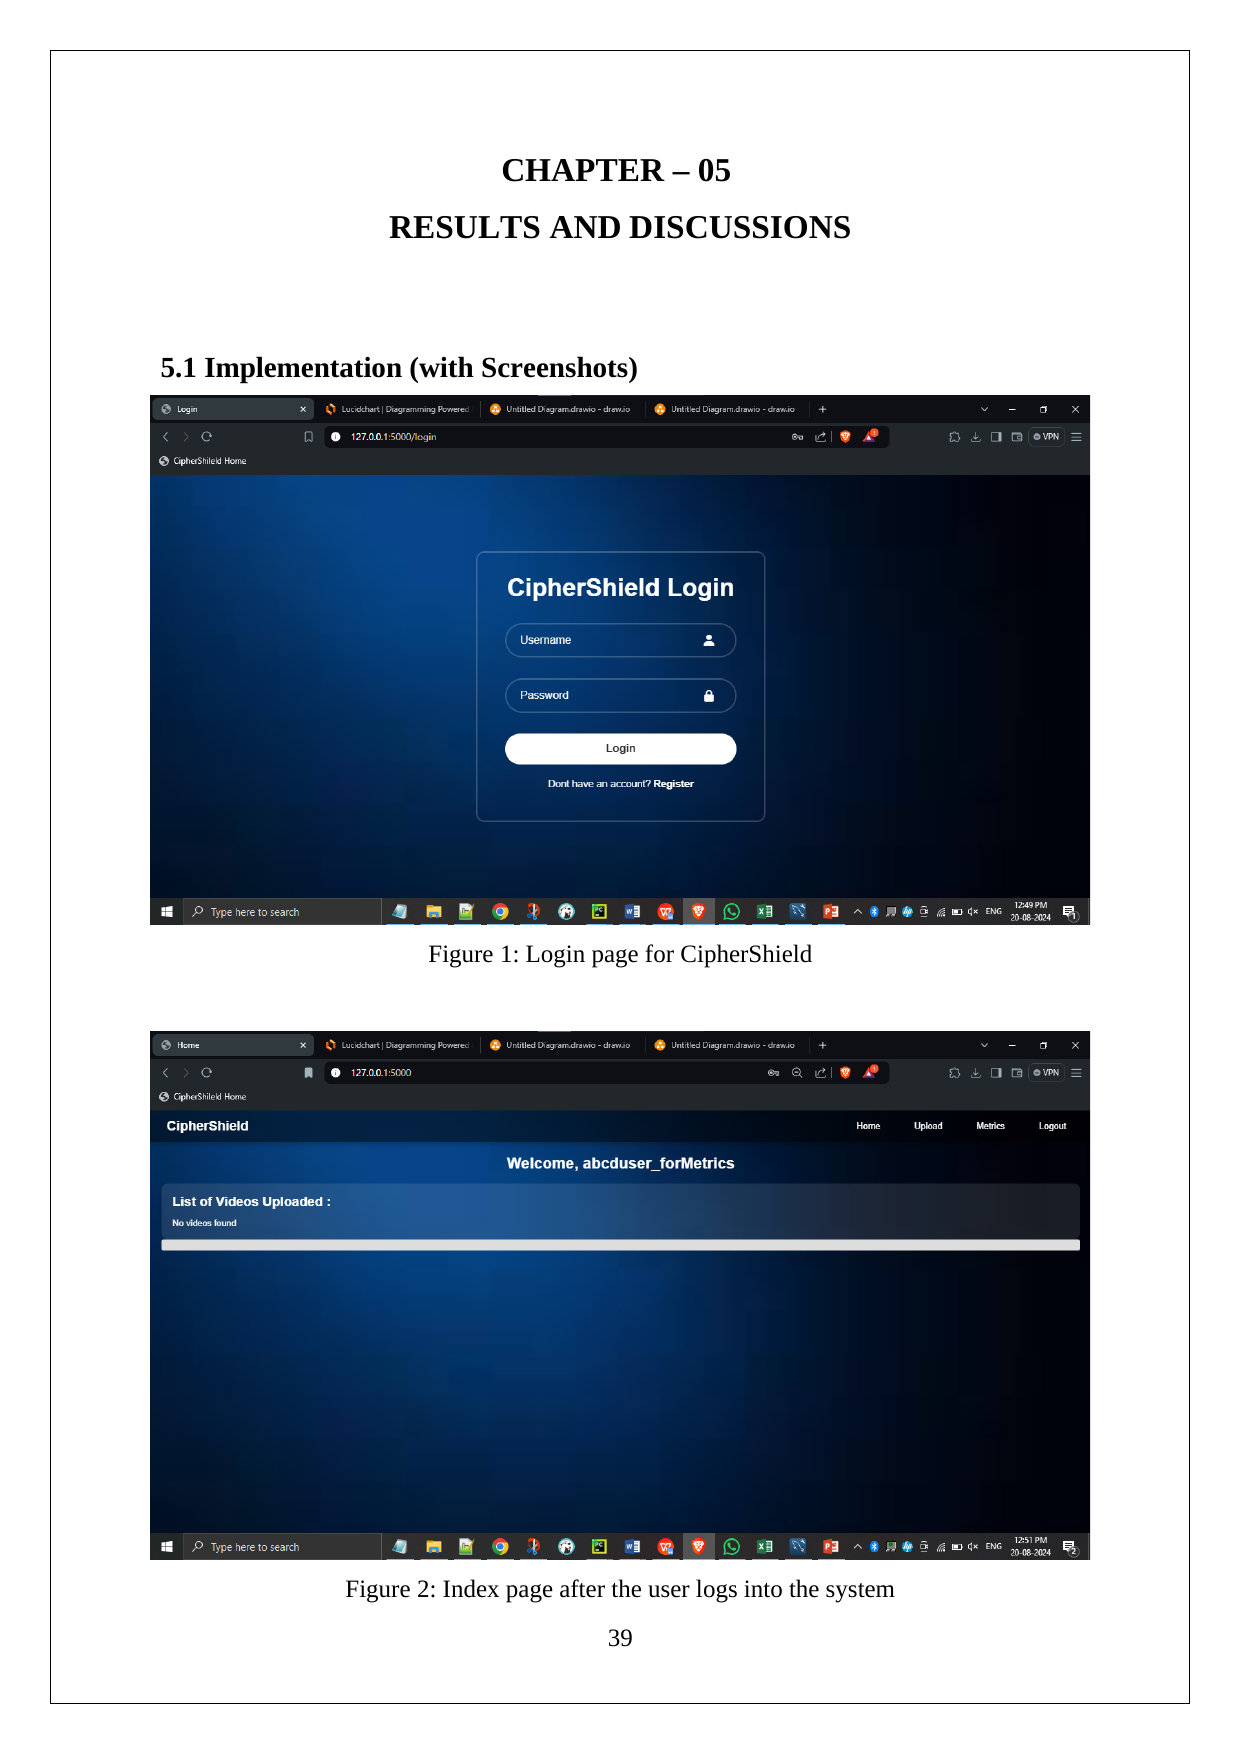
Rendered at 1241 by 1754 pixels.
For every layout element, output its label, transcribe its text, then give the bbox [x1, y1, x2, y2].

text Figure 1: Login page for CipherShield [150, 939, 1090, 967]
subtitle CHAPTER – 05 RESULTS AND DISCUSSIONS [150, 150, 1090, 246]
subtitle Implementation (with Screenshots) [160, 350, 1090, 383]
picture [150, 1031, 1091, 1560]
picture [150, 395, 1091, 925]
text Figure 2: Index page after the user logs into the system [150, 1574, 1090, 1603]
